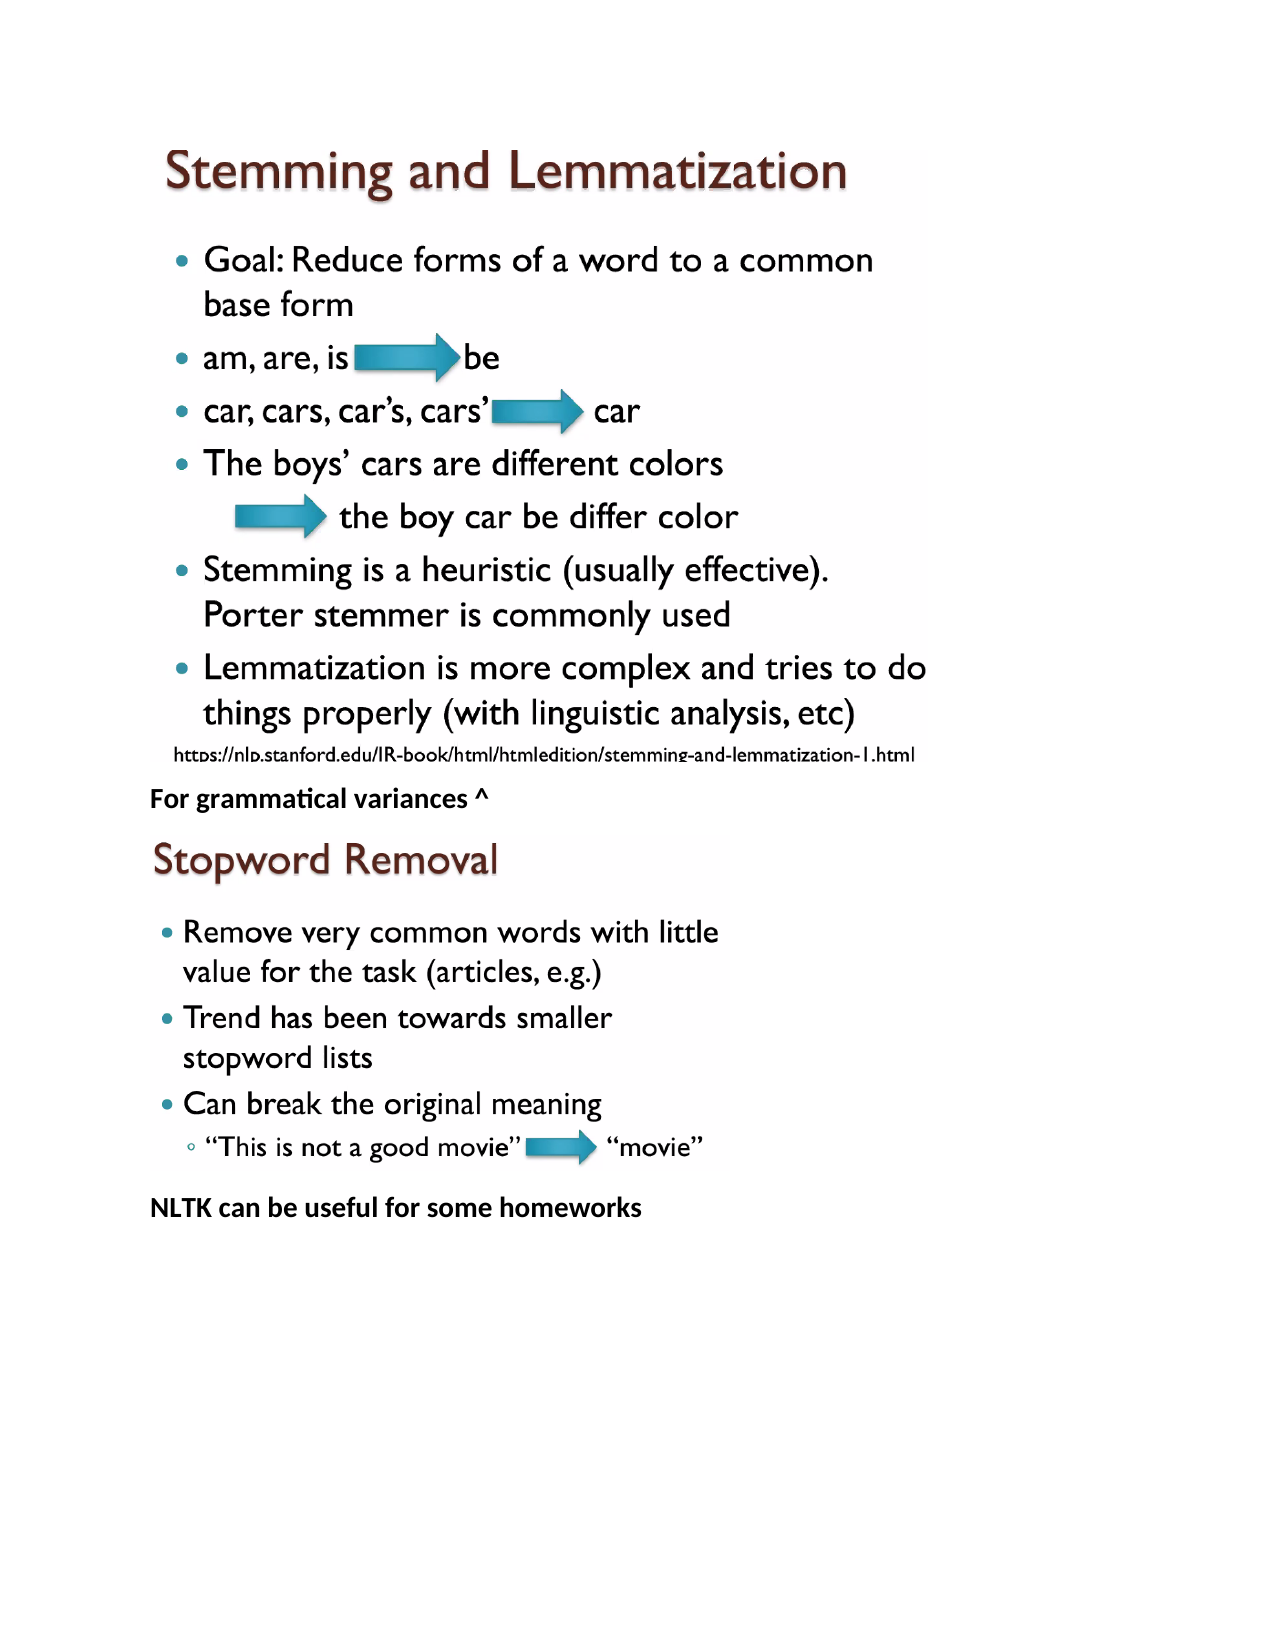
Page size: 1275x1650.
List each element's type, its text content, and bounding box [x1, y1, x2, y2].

text For grammatical variances ^ [150, 780, 1125, 816]
picture [150, 835, 731, 1171]
text NLTK can be useful for some homeworks [150, 1189, 1125, 1224]
picture [150, 150, 928, 762]
